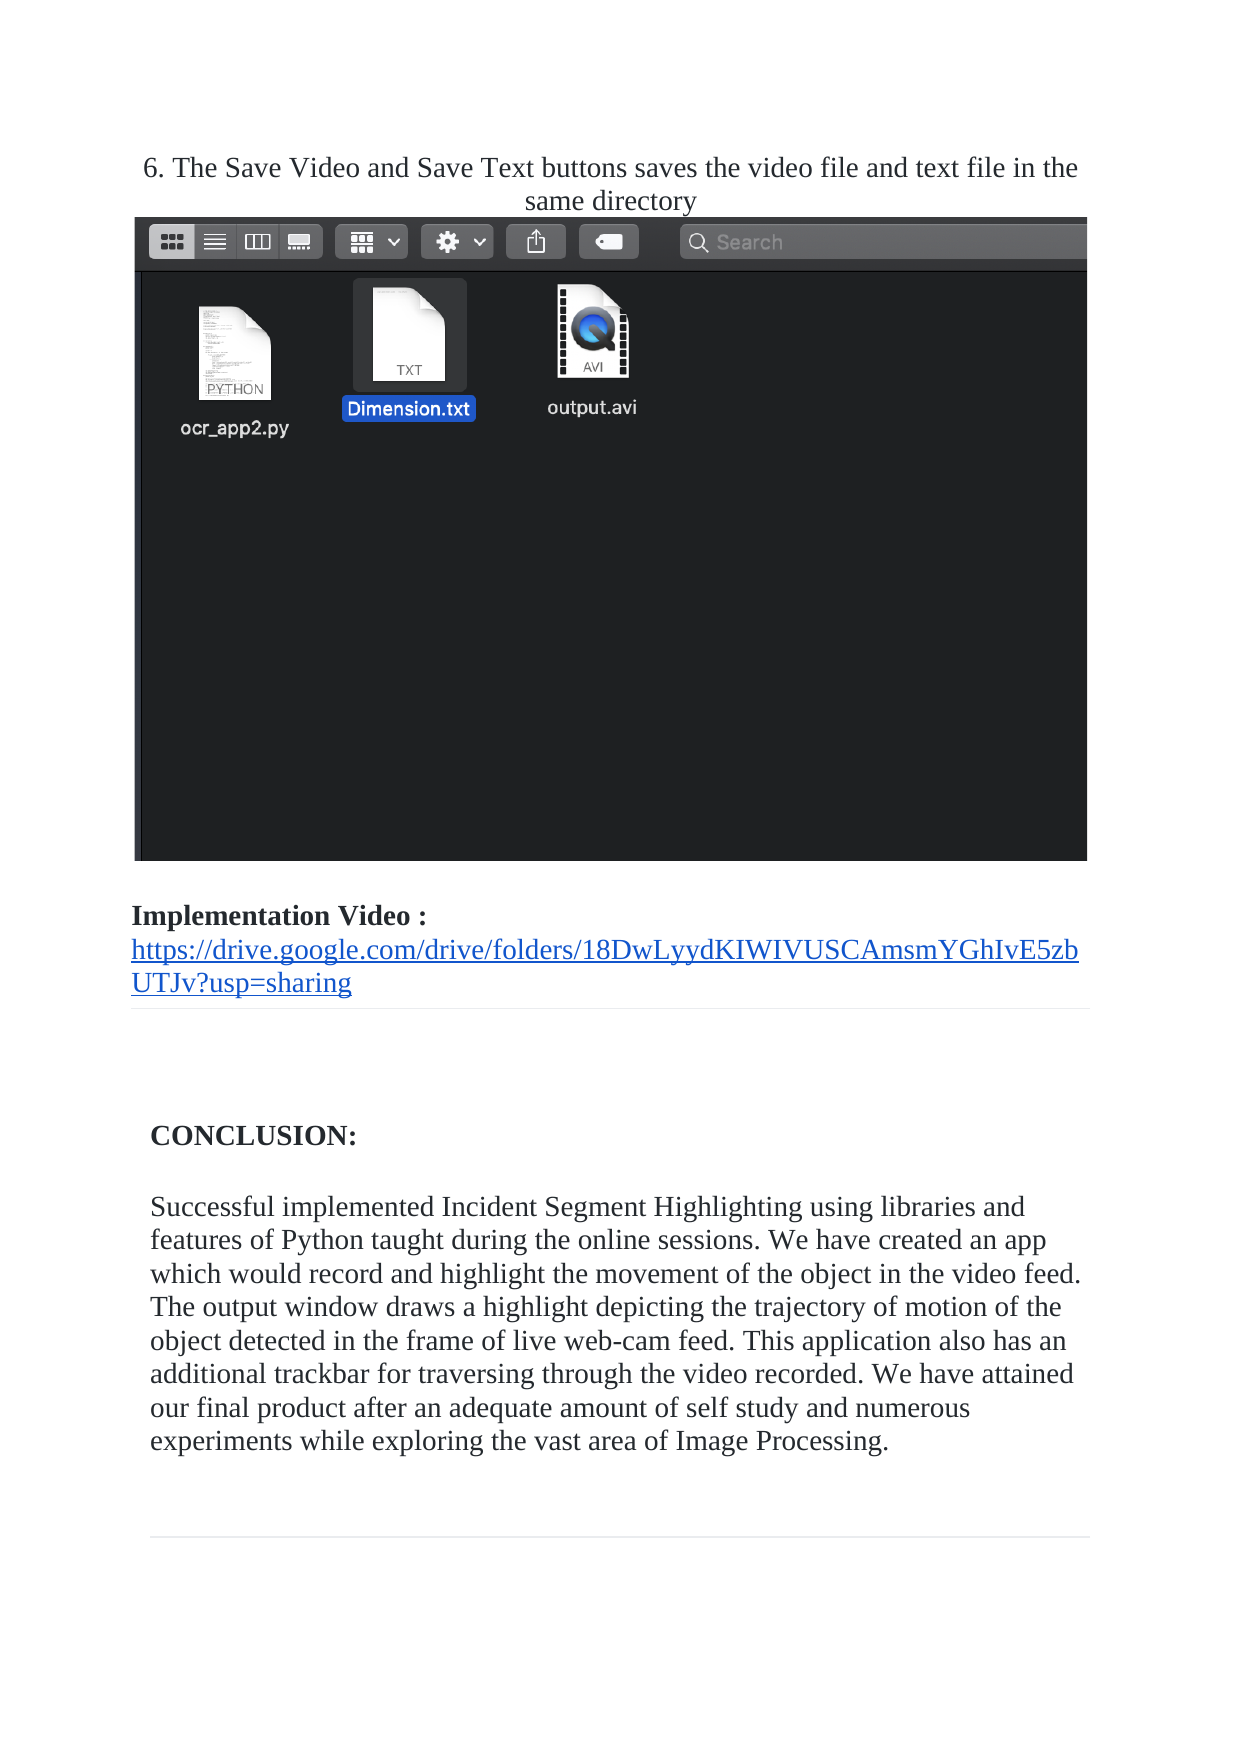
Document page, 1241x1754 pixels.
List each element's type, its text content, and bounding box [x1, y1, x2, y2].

picture [134, 217, 1088, 861]
text CONCLUSION: [150, 1118, 1090, 1151]
text Implementation Video : https://drive.google.com/drive/folders/18DwLyydKIWIVUSCAmsmYGhIvE5zbUTJv?usp=sharing [131, 898, 1090, 1008]
text Successful implemented Incident Segment Highlighting using libraries and features of Python taught during the online sessions. We have created an app which would record and highlight the movement of the object in the video feed. The output window draws a highlight depicting the trajectory of motion of the object detected in the frame of live web-cam feed. This application also has an additional trackbar for traversing through the video recorded. We have attained our final product after an adequate amount of self study and numerous experiments while exploring the vast area of Image Processing. [150, 1189, 1090, 1457]
